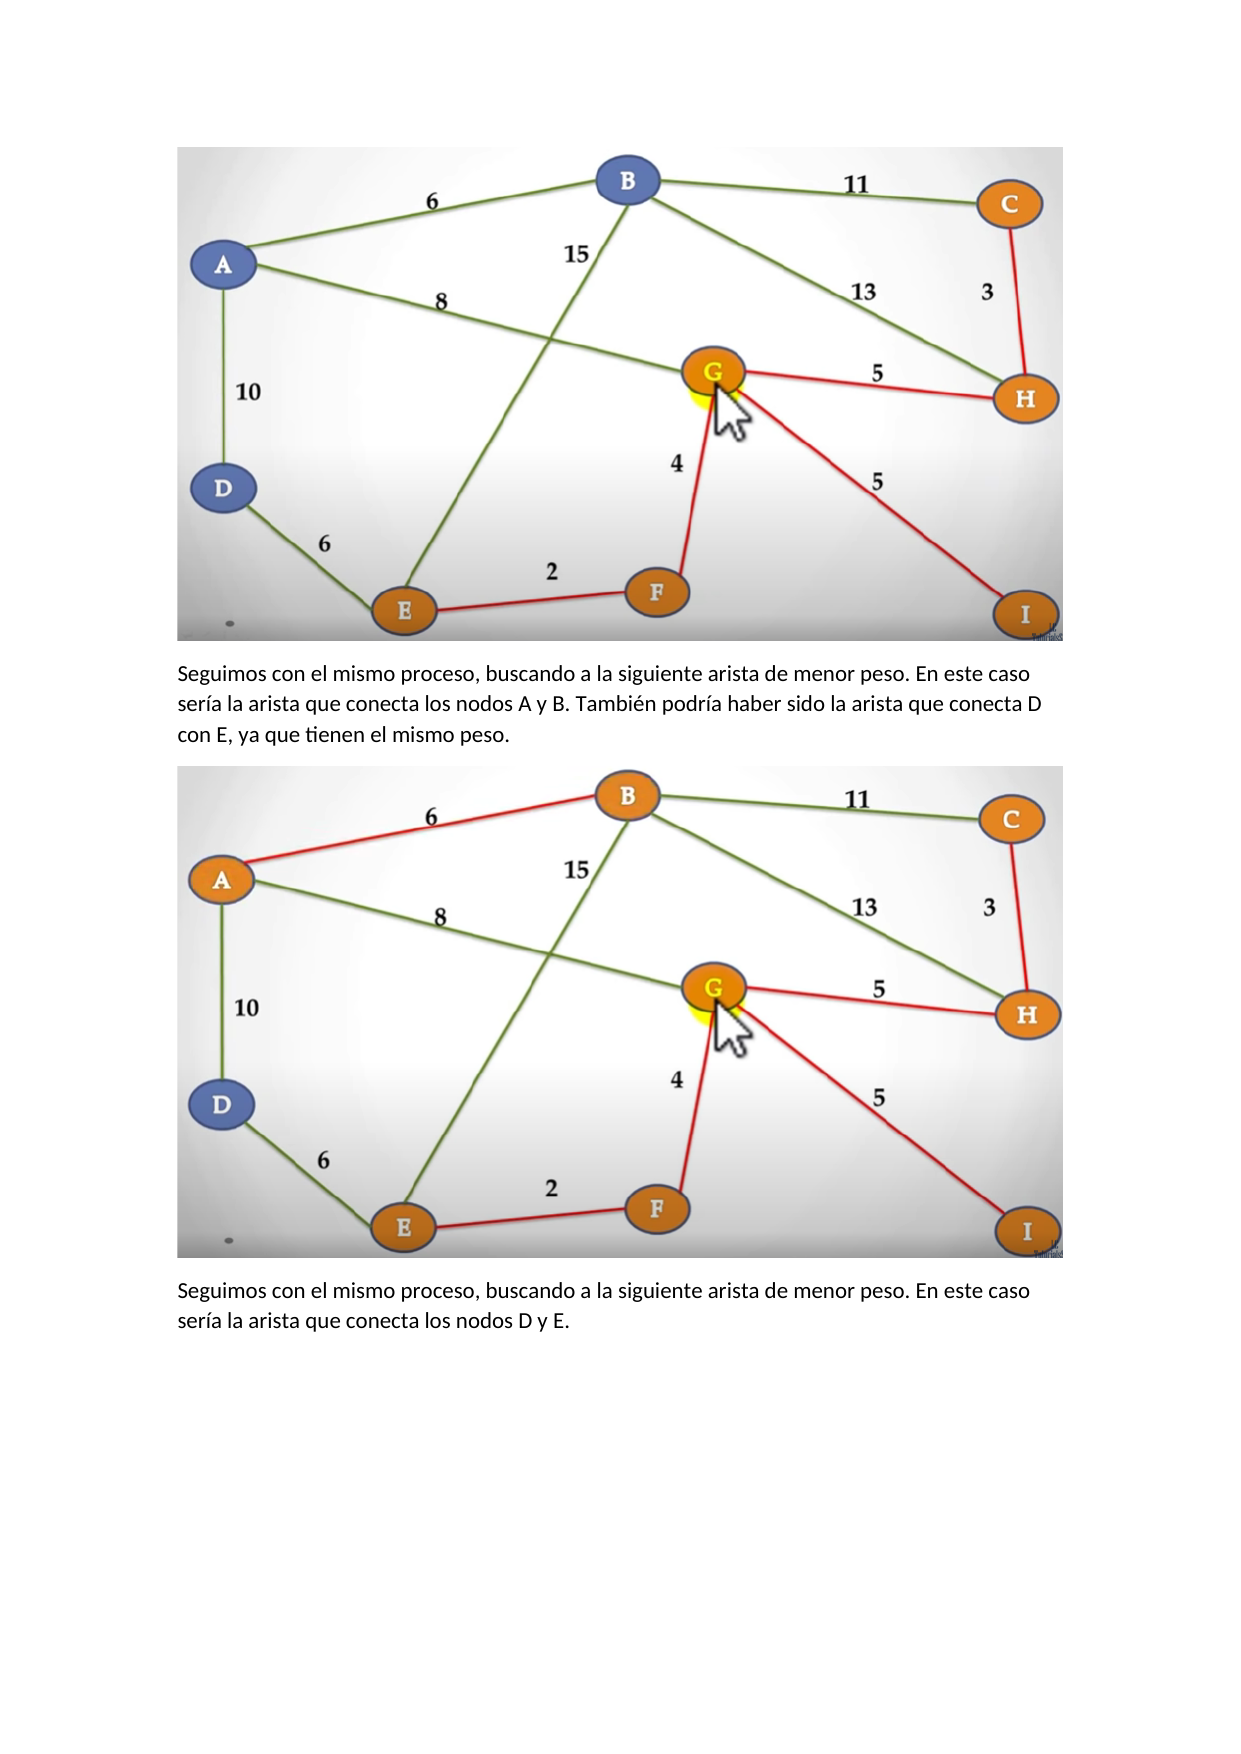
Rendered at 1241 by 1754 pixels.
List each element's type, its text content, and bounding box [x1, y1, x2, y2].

picture [177, 147, 1063, 641]
text Seguimos con el mismo proceso, buscando a la siguiente arista de menor peso. En este caso sería la arista que conecta los nodos A y B. También podría haber sido la arista que conecta D con E, ya que tienen el mismo peso. [177, 659, 1063, 748]
text Seguimos con el mismo proceso, buscando a la siguiente arista de menor peso. En este caso sería la arista que conecta los nodos D y E. [177, 1276, 1063, 1335]
picture [177, 766, 1063, 1258]
